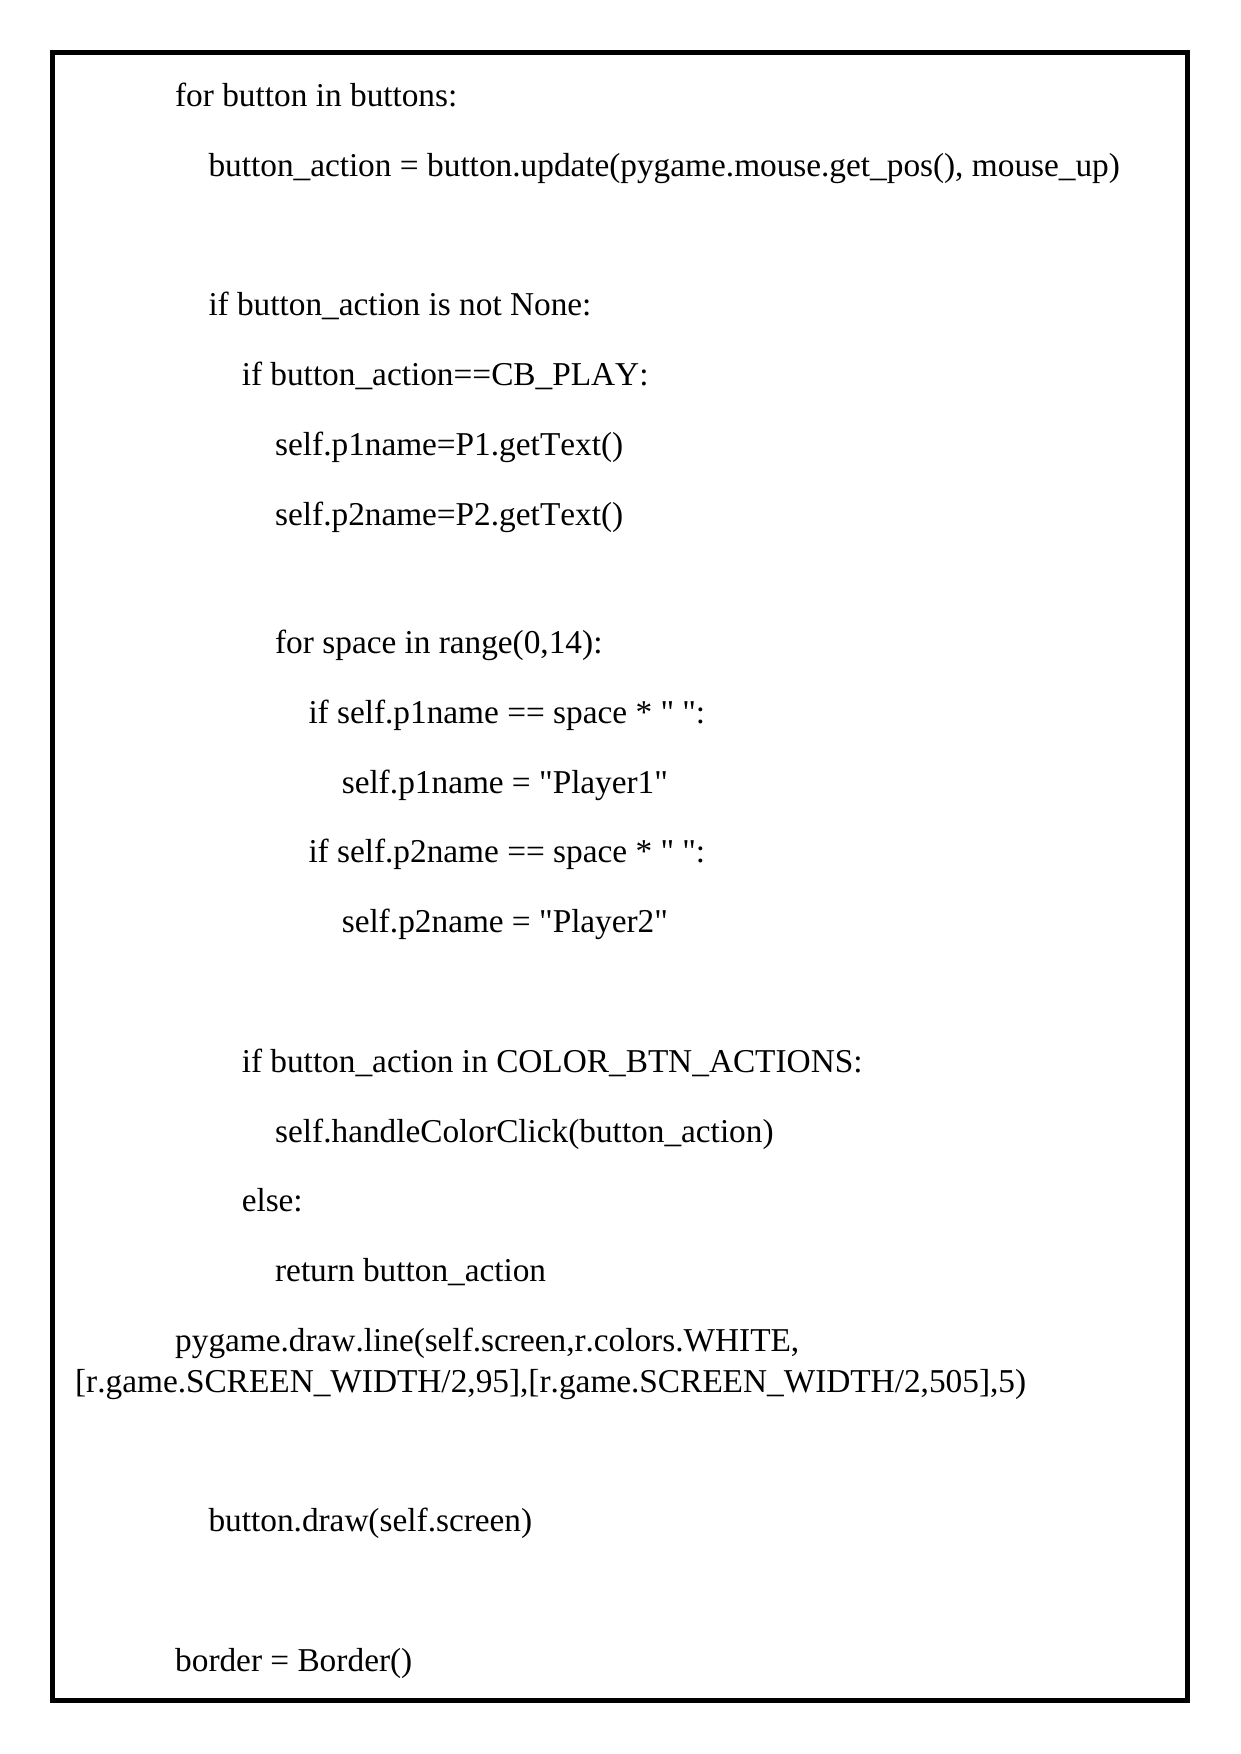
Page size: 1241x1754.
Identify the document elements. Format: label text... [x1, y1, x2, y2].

text button.draw(self.screen) [75, 1501, 1165, 1539]
text self.handleColorClick(button_action) [75, 1111, 1165, 1149]
text if button_action in COLOR_BTN_ACTIONS: [75, 1041, 1165, 1079]
text button_action = button.update(pygame.mouse.get_pos(), mouse_up) [75, 145, 1165, 183]
text if self.p1name == space * " ": [75, 692, 1165, 731]
text return button_action [75, 1251, 1165, 1289]
text self.p1name=P1.getText() [75, 424, 1165, 462]
text else: [75, 1181, 1165, 1219]
text for button in buttons: [75, 75, 1165, 113]
text self.p2name=P2.getText() [75, 494, 1165, 532]
text for space in range(0,14): [75, 622, 1165, 661]
text if button_action is not None: [75, 284, 1165, 323]
text if self.p2name == space * " ": [75, 832, 1165, 870]
text if button_action==CB_PLAY: [75, 354, 1165, 392]
text border = Border() [75, 1640, 1165, 1678]
text pygame.draw.line(self.screen,r.colors.WHITE,[r.game.SCREEN_WIDTH/2,95],[r.game.SCREEN_WIDTH/2,505],5) [75, 1320, 1165, 1399]
text self.p1name = "Player1" [75, 762, 1165, 800]
text self.p2name = "Player2" [75, 902, 1165, 940]
